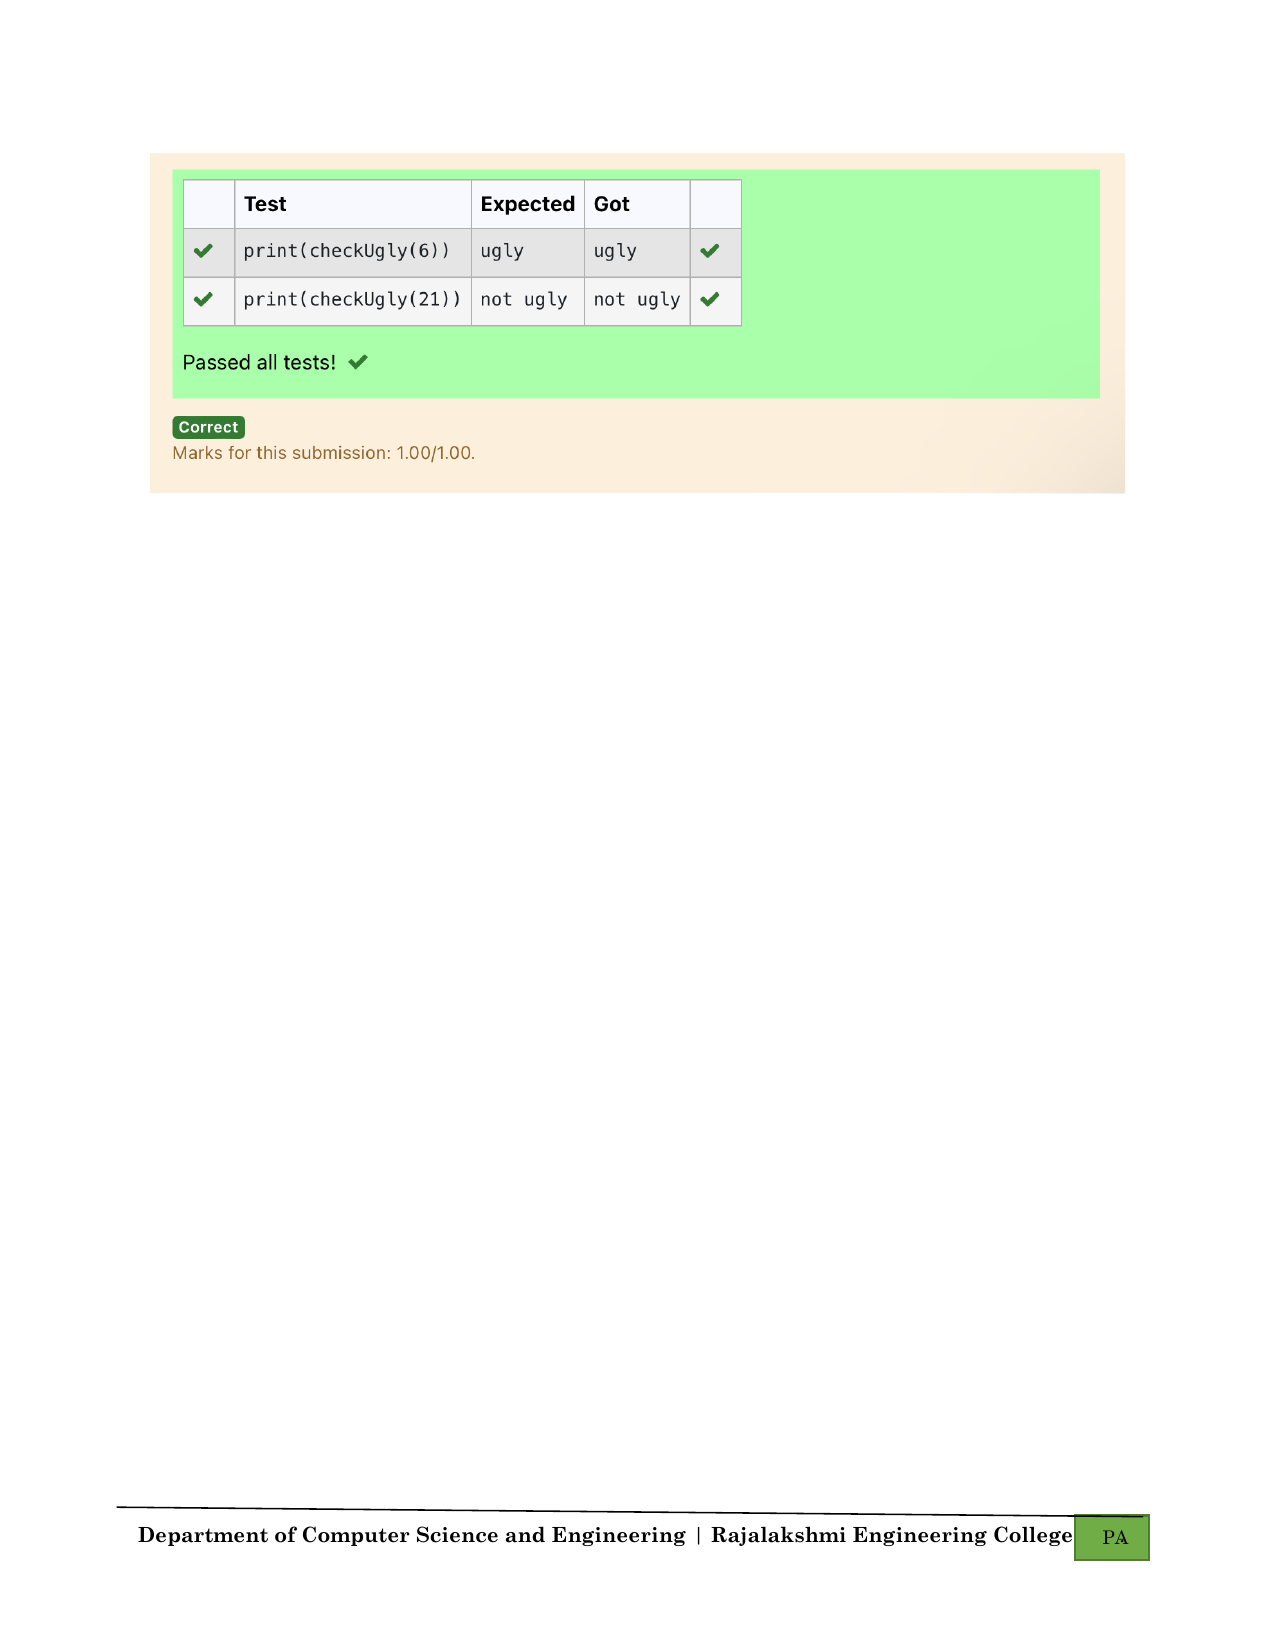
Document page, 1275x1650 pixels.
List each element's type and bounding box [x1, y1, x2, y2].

picture [150, 150, 1125, 494]
